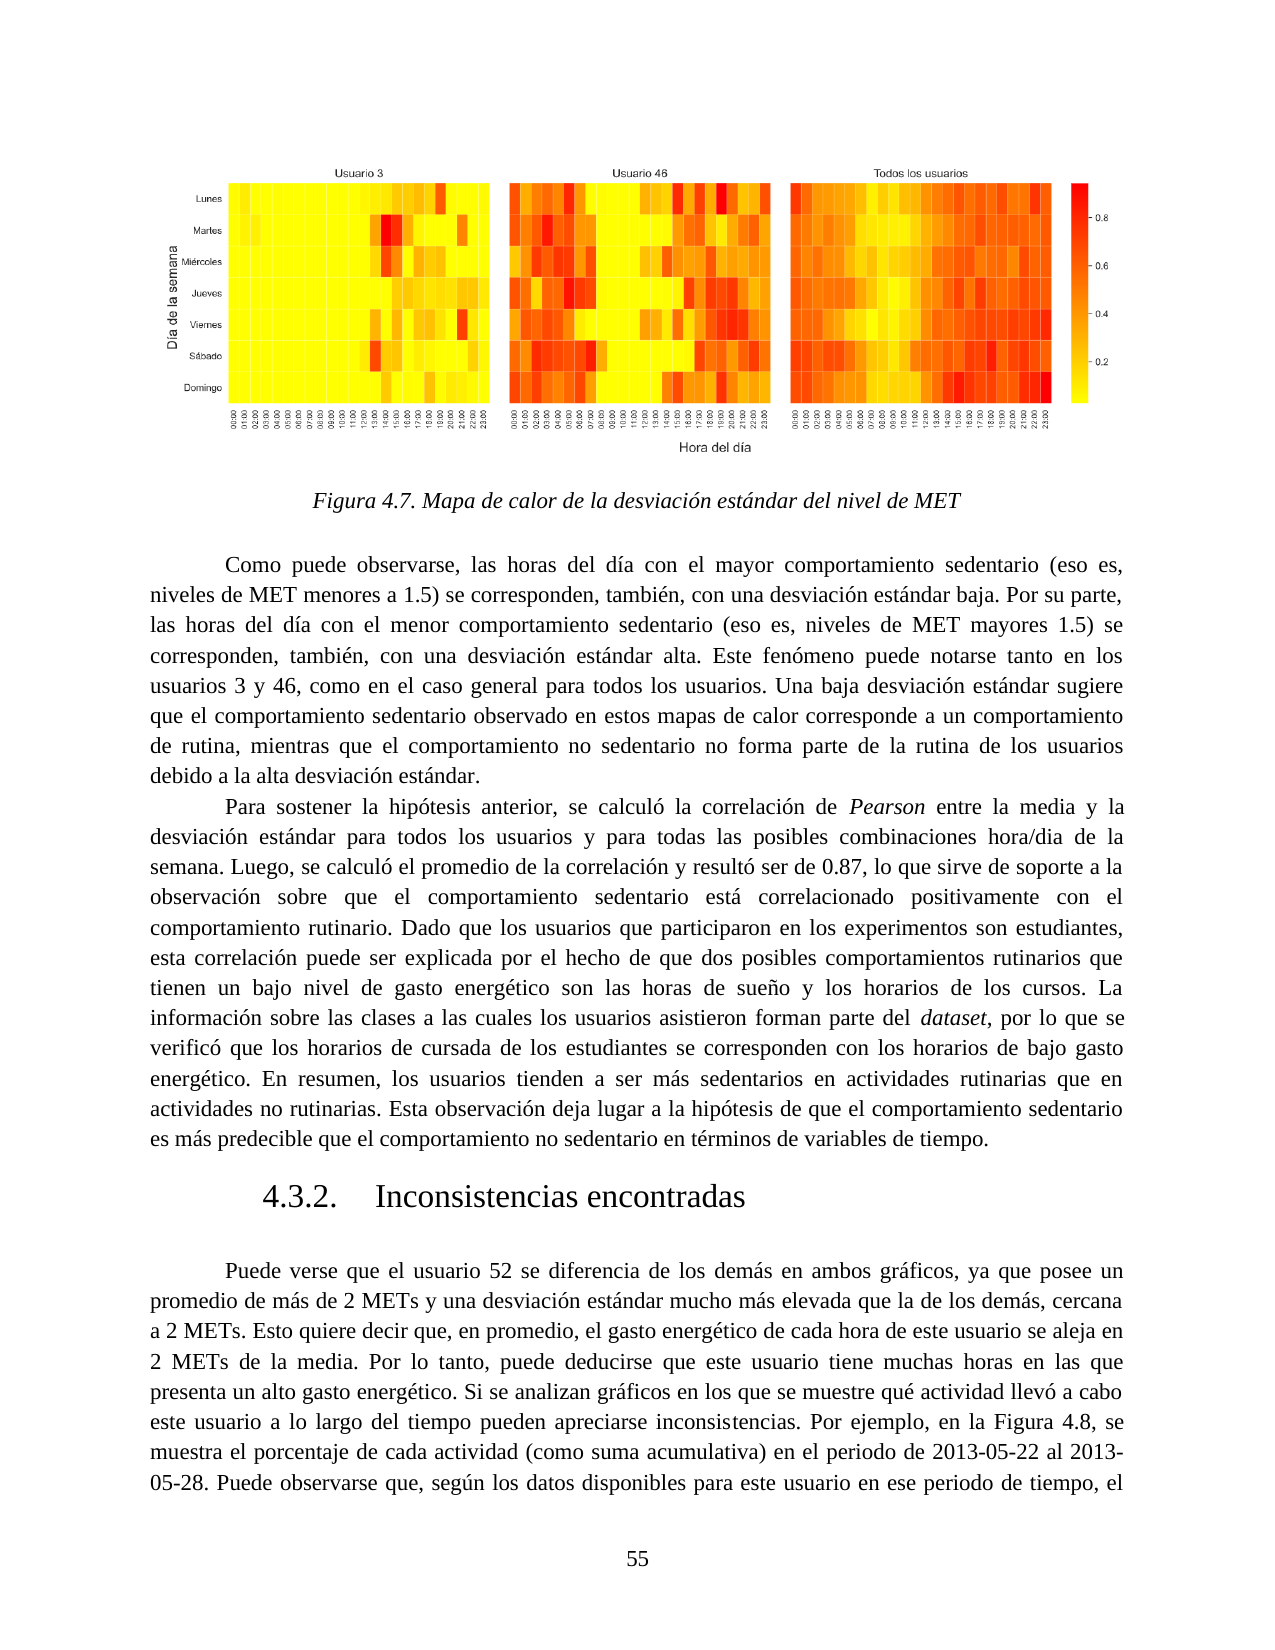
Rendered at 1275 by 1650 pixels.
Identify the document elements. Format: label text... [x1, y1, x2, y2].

table_header [151, 152, 1124, 475]
text Para sostener la hipótesis anterior, se calculó la correlación de Pearson entre la media y la desviación estándar para todos los usuarios y para todas las posibles combinaciones hora/dia de la semana. Luego, se calculó el promedio de la correlación y resultó ser de 0.87, lo que sirve de soporte a la observación sobre que el comportamiento sedentario está correlacionado positivamente con el comportamiento rutinario. Dado que los usuarios que participaron en los experimentos son estudiantes, esta correlación puede ser explicada por el hecho de que dos posibles comportamientos rutinarios que tienen un bajo nivel de gasto energético son las horas de sueño y los horarios de los cursos. La información sobre las clases a las cuales los usuarios asistieron forman parte del dataset, por lo que se verificó que los horarios de cursada de los estudiantes se corresponden con los horarios de bajo gasto energético. En resumen, los usuarios tienden a ser más sedentarios en actividades rutinarias que en actividades no rutinarias. Esta observación deja lugar a la hipótesis de que el comportamiento sedentario es más predecible que el comportamiento no sedentario en términos de variables de tiempo. [150, 793, 1125, 1151]
subtitle Inconsistencias encontradas [337, 1176, 1125, 1214]
picture [161, 162, 1114, 461]
text Como puede observarse, las horas del día con el mayor comportamiento sedentario (eso es, niveles de MET menores a 1.5) se corresponden, también, con una desviación estándar baja. Por su parte, las horas del día con el menor comportamiento sedentario (eso es, niveles de MET mayores 1.5) se corresponden, también, con una desviación estándar alta. Este fenómeno puede notarse tanto en los usuarios 3 y 46, como en el caso general para todos los usuarios. Una baja desviación estándar sugiere que el comportamiento sedentario observado en estos mapas de calor corresponde a un comportamiento de rutina, mientras que el comportamiento no sedentario no forma parte de la rutina de los usuarios debido a la alta desviación estándar. [150, 551, 1125, 789]
table_cell Figura 4.7. Mapa de calor de la desviación estándar del nivel de MET [151, 477, 1124, 524]
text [150, 1257, 1125, 1495]
